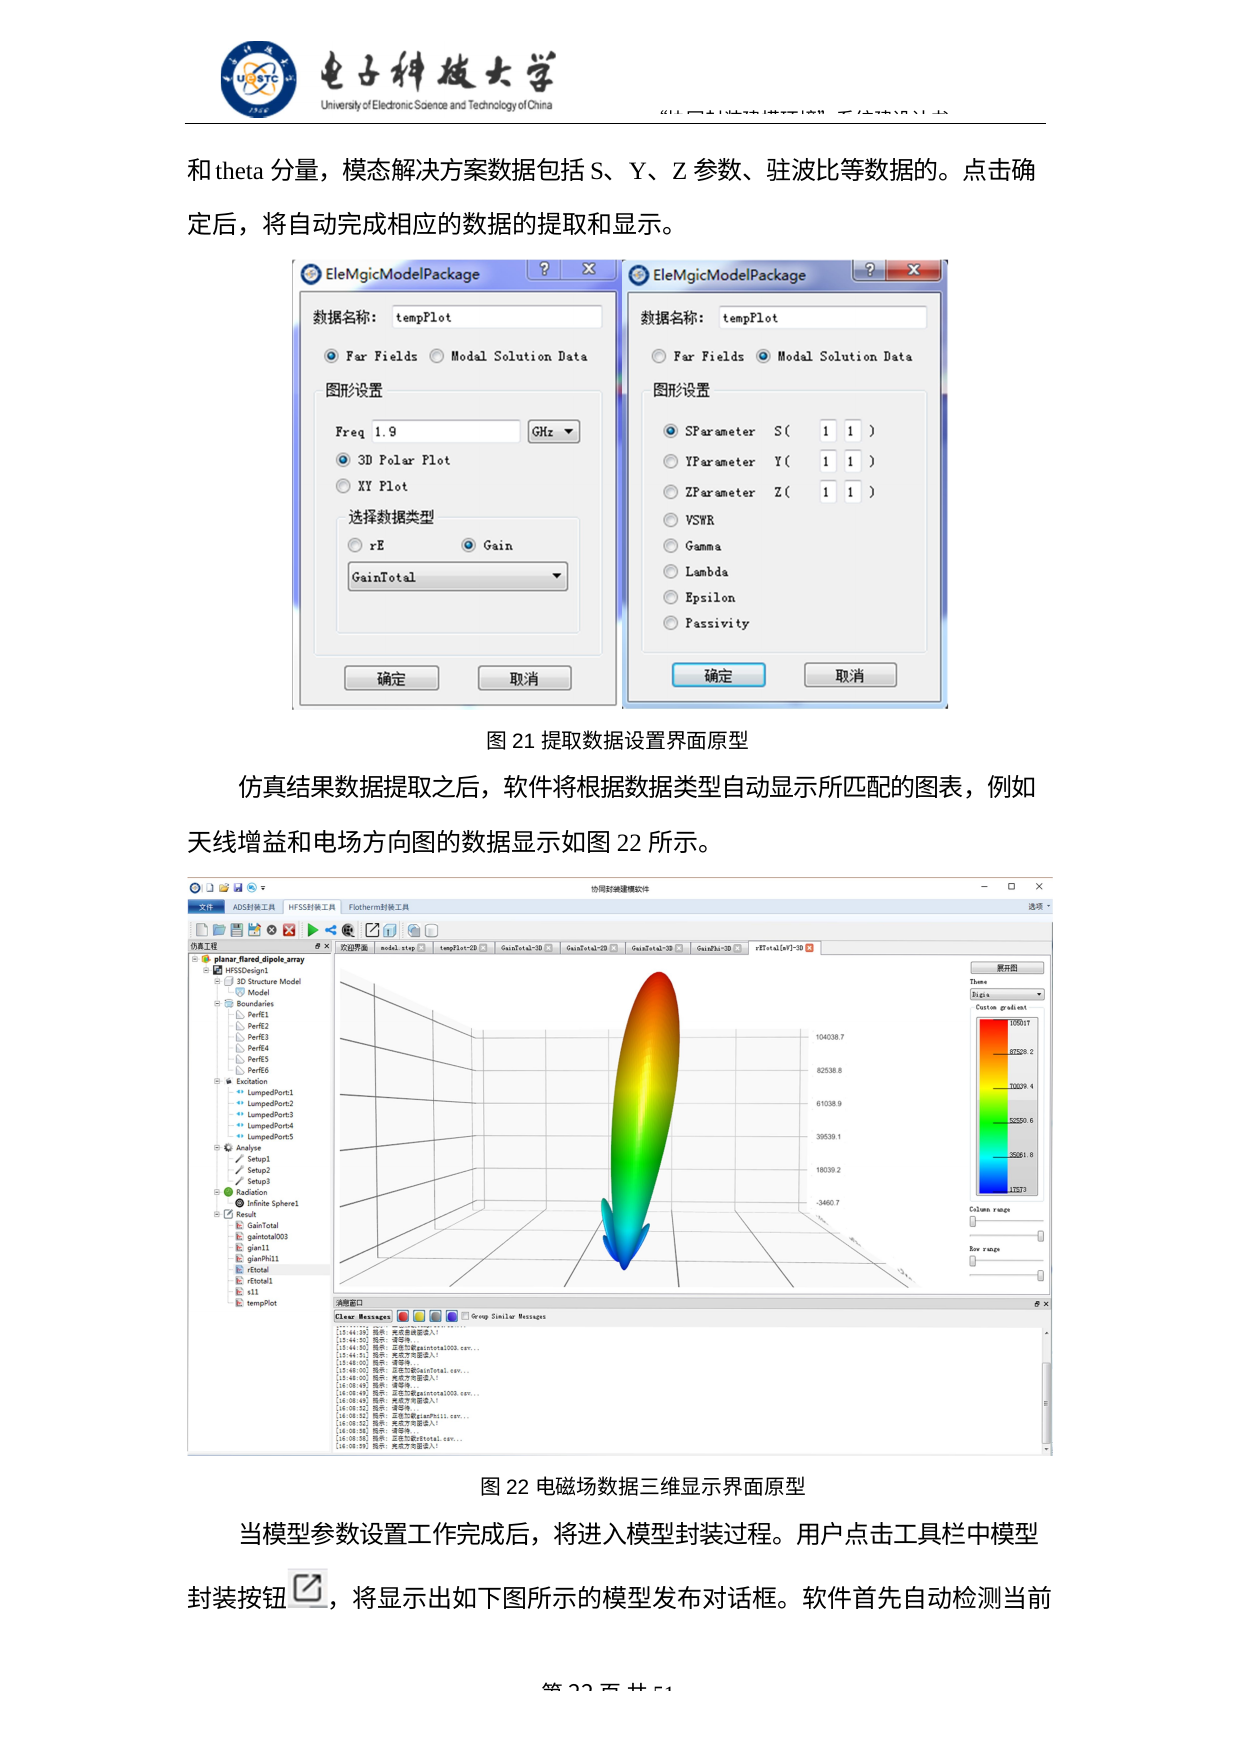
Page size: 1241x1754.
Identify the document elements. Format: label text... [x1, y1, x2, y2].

text 当模型参数设置工作完成后，将进入模型封装过程。用户点击工具栏中模型封装按钮，将显示出如下图所示的模型发布对话框。软件首先自动检测当前 [188, 1514, 1053, 1614]
picture [220, 41, 556, 118]
picture [287, 1568, 328, 1608]
picture [187, 877, 1053, 1456]
text 仿真结果数据提取之后，软件将根据数据类型自动显示所匹配的图表，例如天线增益和电场方向图的数据显示如图 22 所示。 [188, 768, 1053, 859]
picture [292, 259, 949, 710]
text 和 theta 分量，模态解决方案数据包括 S、Y、Z 参数、驻波比等数据的。点击确定后，将自动完成相应的数据的提取和显示。 [188, 150, 1053, 241]
text 图 22 电磁场数据三维显示界面原型 [480, 1470, 1238, 1501]
text 图 21 提取数据设置界面原型 [486, 724, 1238, 754]
